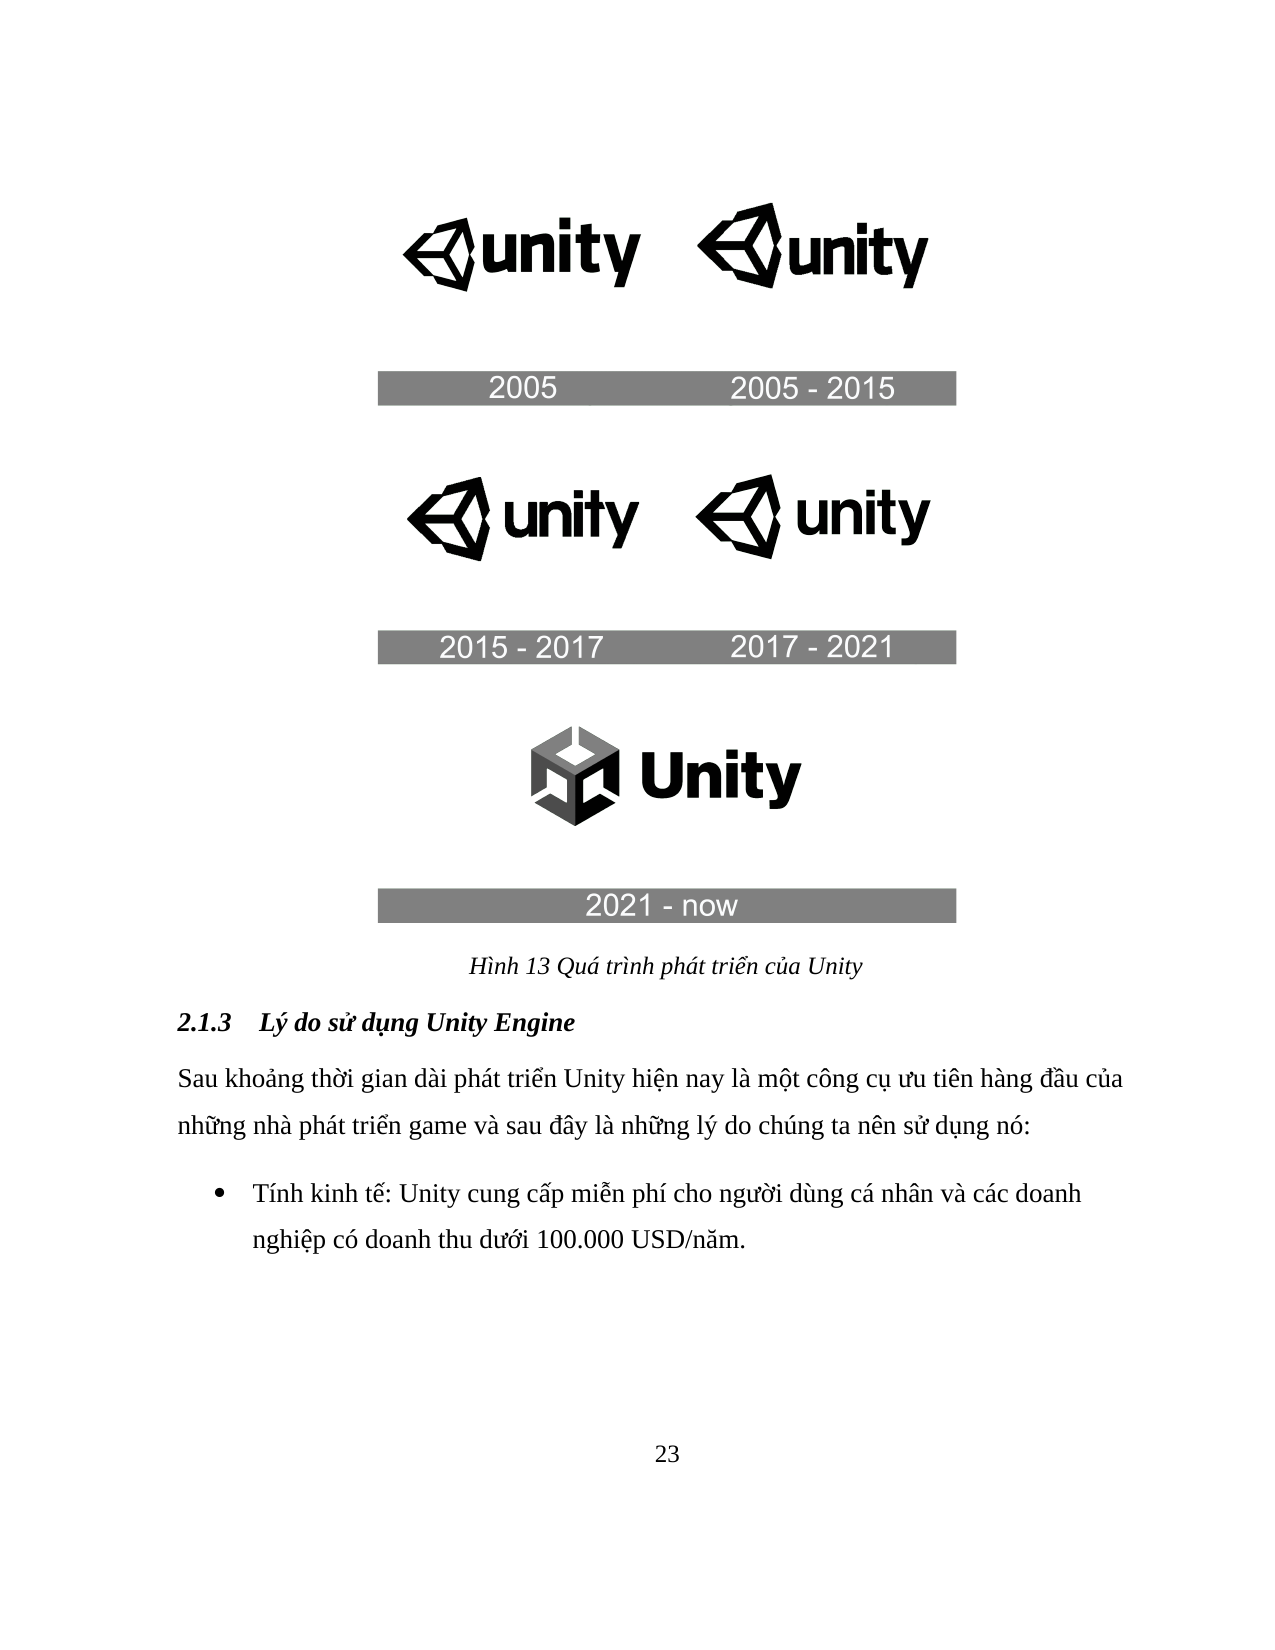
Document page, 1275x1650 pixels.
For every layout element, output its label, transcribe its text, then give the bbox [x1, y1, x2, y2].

text Sau khoảng thời gian dài phát triển Unity hiện nay là một công cụ ưu tiên hàng đầu của những nhà phát triển game và sau đây là những lý do chúng ta nên sử dụng nó: [177, 1062, 1157, 1140]
list Tính kinh tế: Unity cung cấp miễn phí cho người dùng cá nhân và các doanh nghiệp có doanh thu dưới 100.000 USD/năm. [215, 1177, 1157, 1254]
picture [377, 147, 957, 923]
text Hình 13 Quá trình phát triển của Unity [177, 951, 1157, 979]
subtitle Lý do sử dụng Unity Engine [177, 1006, 1157, 1037]
